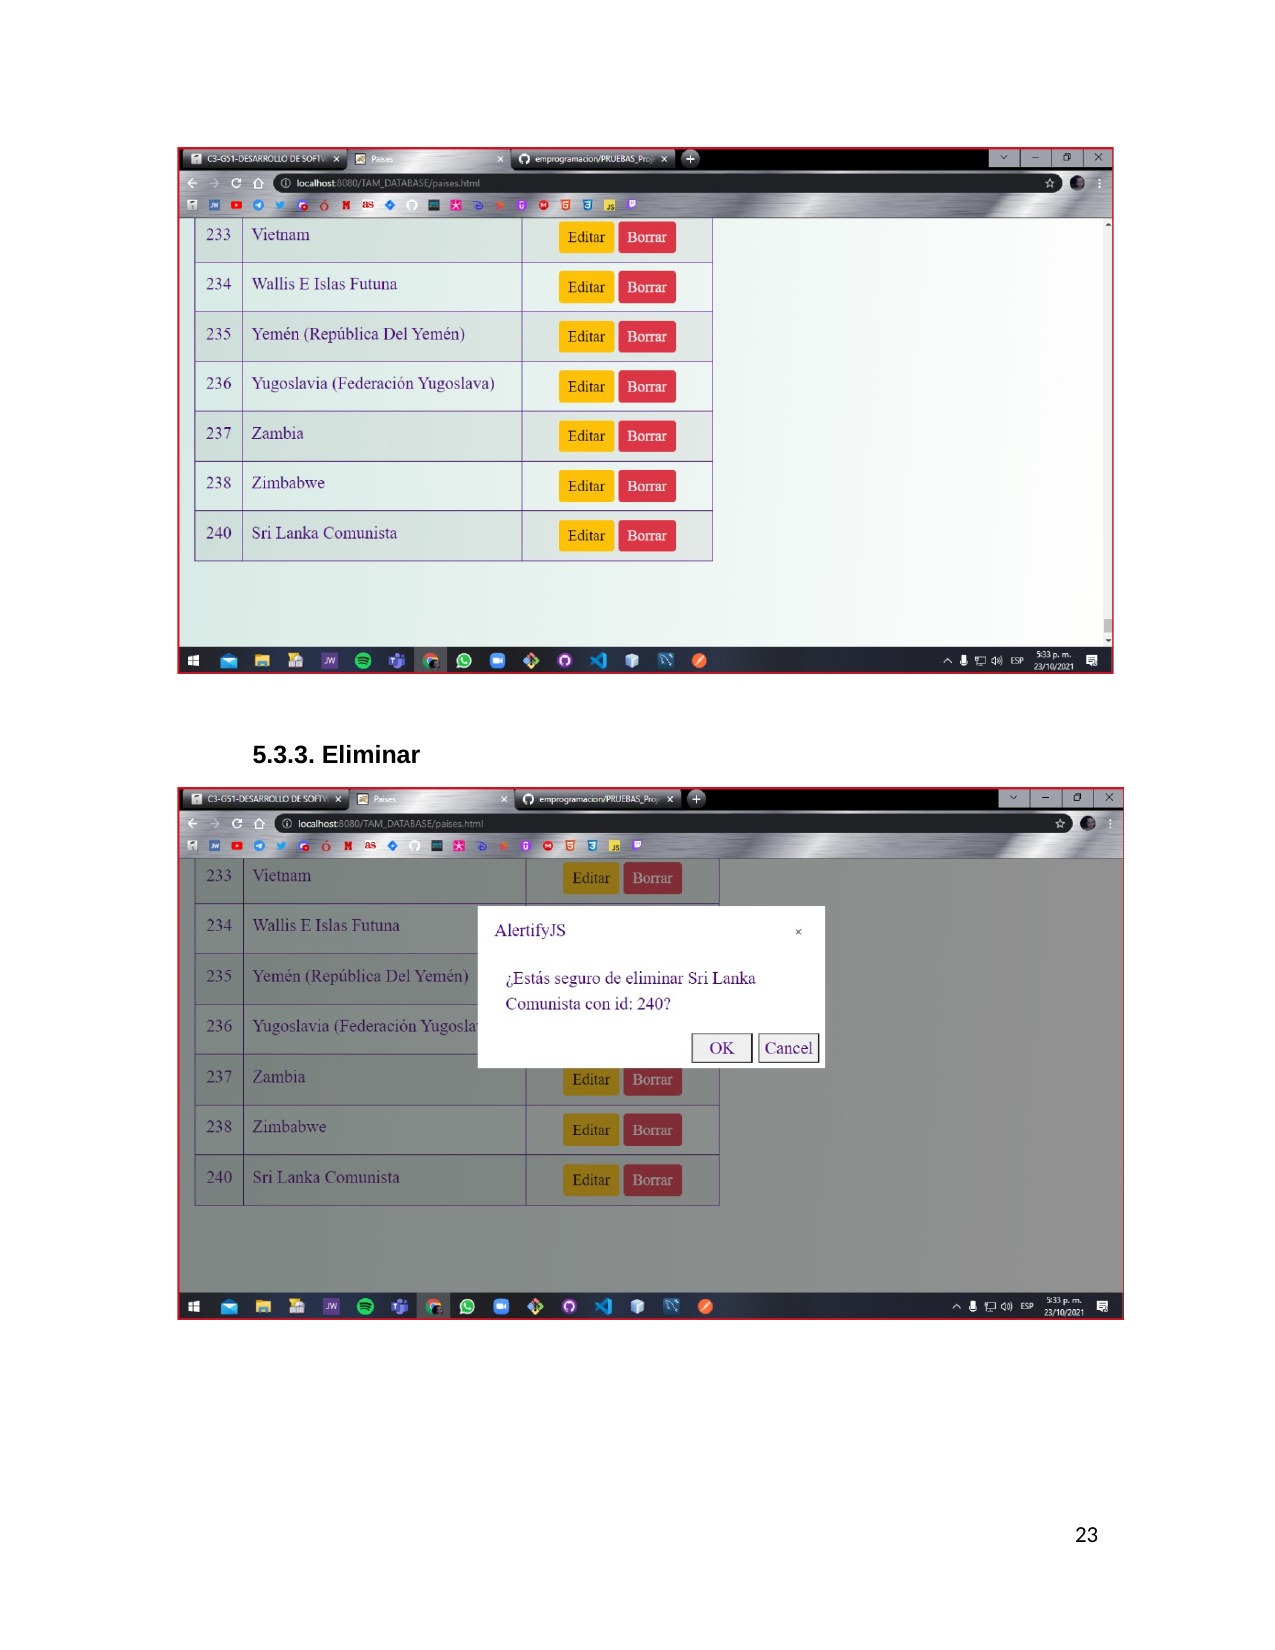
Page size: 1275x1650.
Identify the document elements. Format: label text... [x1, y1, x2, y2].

picture [177, 787, 1124, 1320]
text 5.3.3. Eliminar [252, 740, 1098, 769]
picture [177, 147, 1114, 674]
